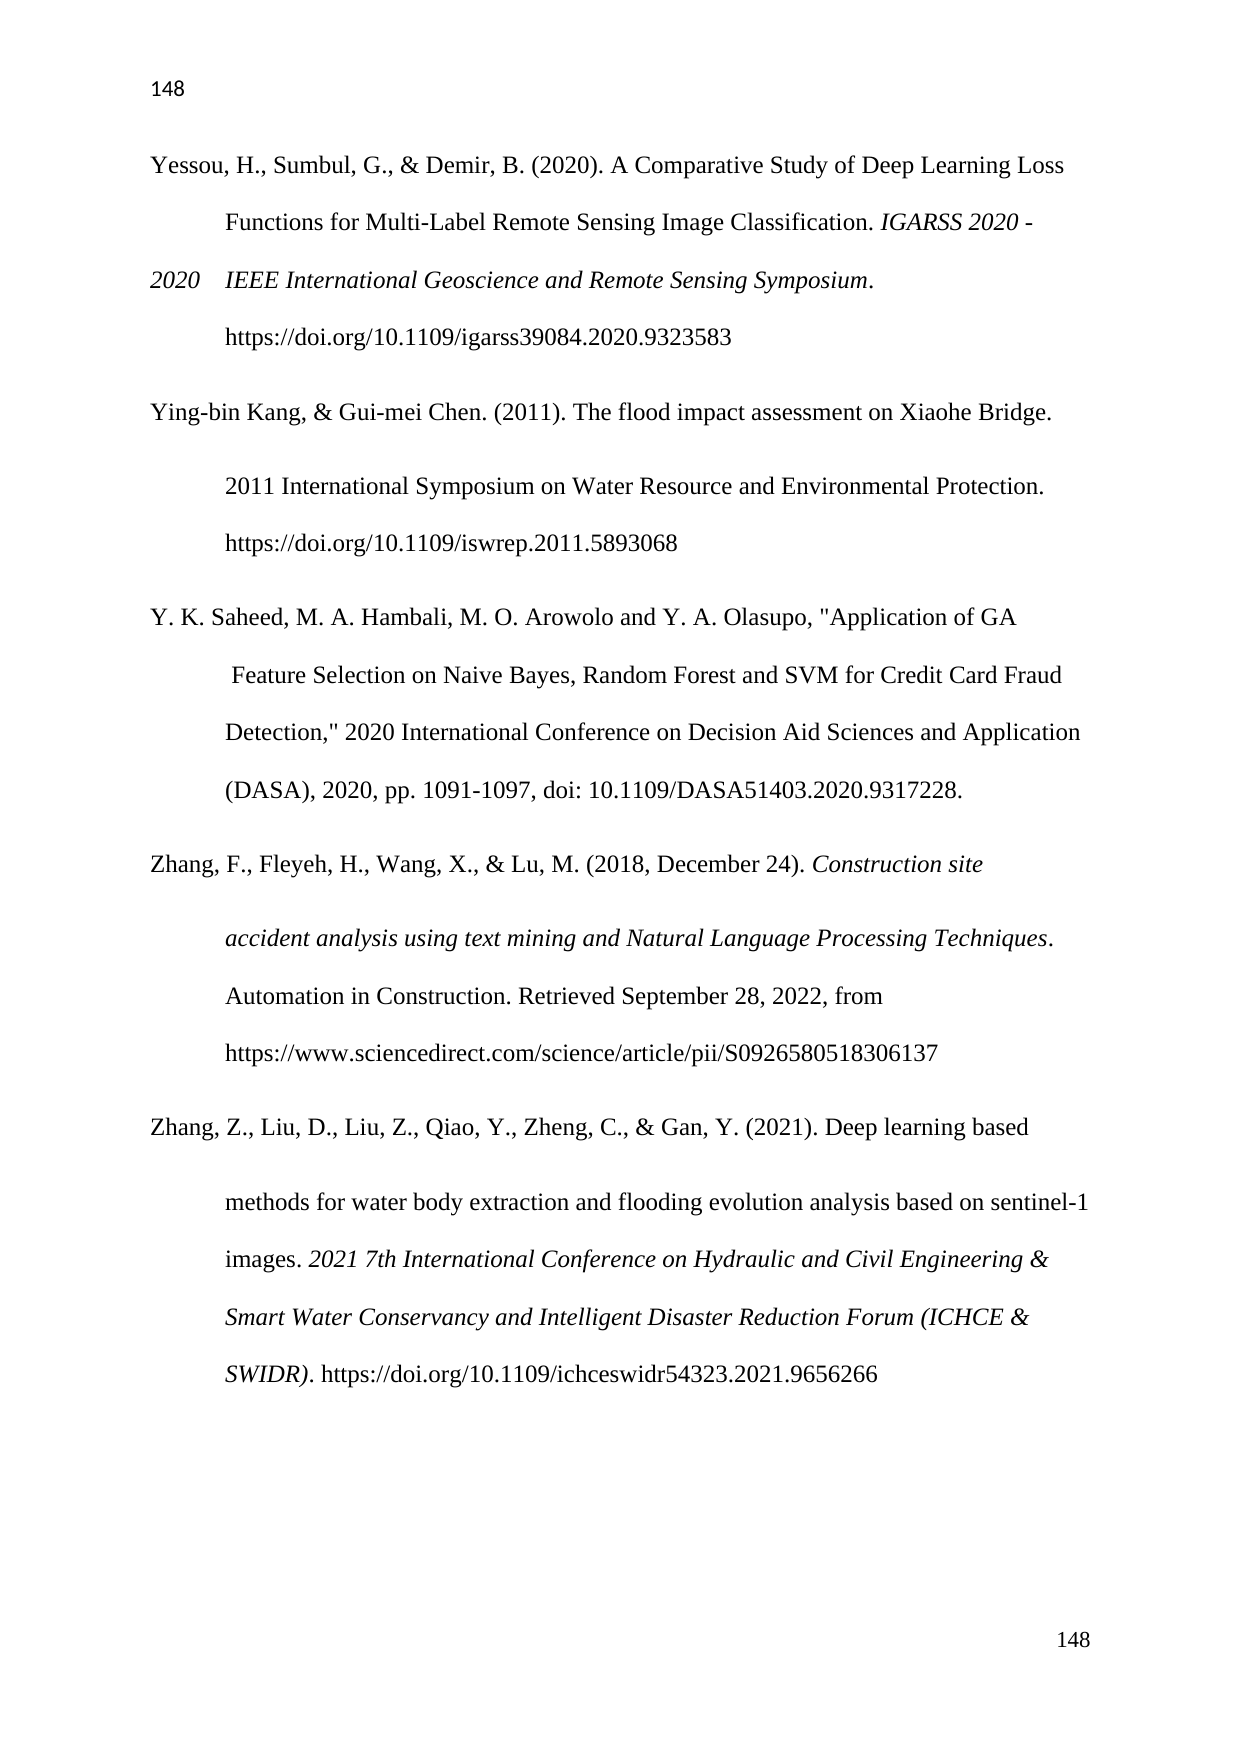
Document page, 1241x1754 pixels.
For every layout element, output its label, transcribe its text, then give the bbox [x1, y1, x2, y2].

text Ying-bin Kang, & Gui-mei Chen. (2011). The flood impact assessment on Xiaohe Bridge. [150, 397, 1090, 425]
text Y. K. Saheed, M. A. Hambali, M. O. Arowolo and Y. A. Olasupo, "Application of GA Feature Selection on Naive Bayes, Random Forest and SVM for Credit Card Fraud Detection," 2020 International Conference on Decision Aid Sciences and Application (DASA), 2020, pp. 1091-1097, doi: 10.1109/DASA51403.2020.9317228. [150, 602, 1090, 804]
text Zhang, F., Fleyeh, H., Wang, X., & Lu, M. (2018, December 24). Construction site [150, 849, 1090, 878]
text 2011 International Symposium on Water Resource and Environmental Protection. https://doi.org/10.1109/iswrep.2011.5893068 [150, 471, 1090, 557]
text methods for water body extraction and flooding evolution analysis based on sentinel-1 images. 2021 7th International Conference on Hydraulic and Civil Engineering & Smart Water Conservancy and Intelligent Disaster Reduction Forum (ICHCE & SWIDR). https://doi.org/10.1109/ichceswidr54323.2021.9656266 [225, 1187, 1090, 1388]
text Zhang, Z., Liu, D., Liu, Z., Qiao, Y., Zheng, C., & Gan, Y. (2021). Deep learning based [150, 1112, 1090, 1141]
text Yessou, H., Sumbul, G., & Demir, B. (2020). A Comparative Study of Deep Learning Loss Functions for Multi-Label Remote Sensing Image Classification. IGARSS 2020 - 2020 IEEE International Geoscience and Remote Sensing Symposium. https://doi.org/10.1109/igarss39084.2020.9323583 [150, 150, 1090, 351]
text accident analysis using text mining and Natural Language Processing Techniques. Automation in Construction. Retrieved September 28, 2022, from https://www.sciencedirect.com/science/article/pii/S0926580518306137 [225, 923, 1090, 1067]
